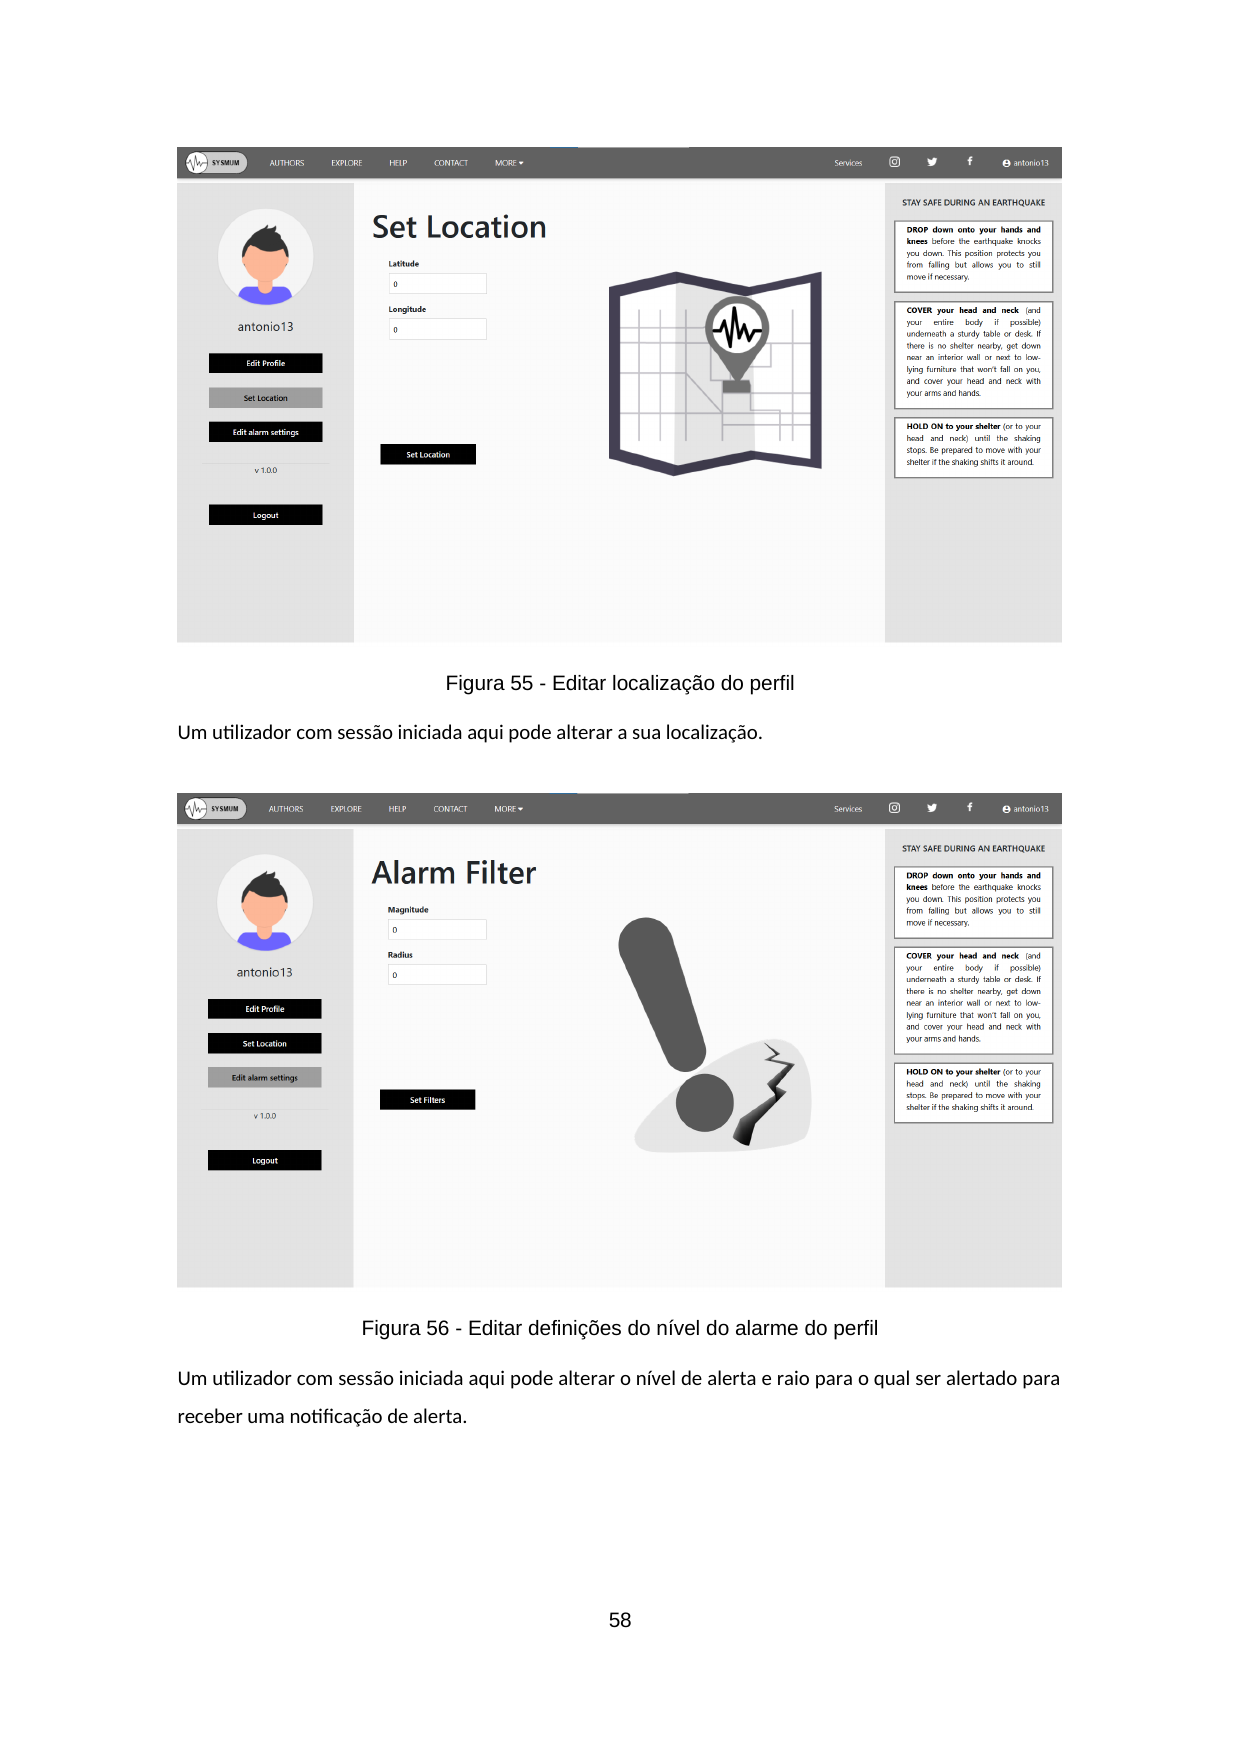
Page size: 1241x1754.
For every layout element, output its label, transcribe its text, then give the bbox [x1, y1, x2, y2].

text Figura 56 - Editar definições do nível do alarme do perfil [177, 1316, 1063, 1340]
picture [177, 147, 1062, 647]
text Um utilizador com sessão iniciada aqui pode alterar a sua localização. [177, 719, 1063, 744]
text Um utilizador com sessão iniciada aqui pode alterar o nível de alerta e raio para o qual ser alertado para receber uma notificação de alerta. [177, 1365, 1063, 1428]
picture [177, 793, 1062, 1292]
text Figura 55 - Editar localização do perfil [177, 671, 1063, 695]
